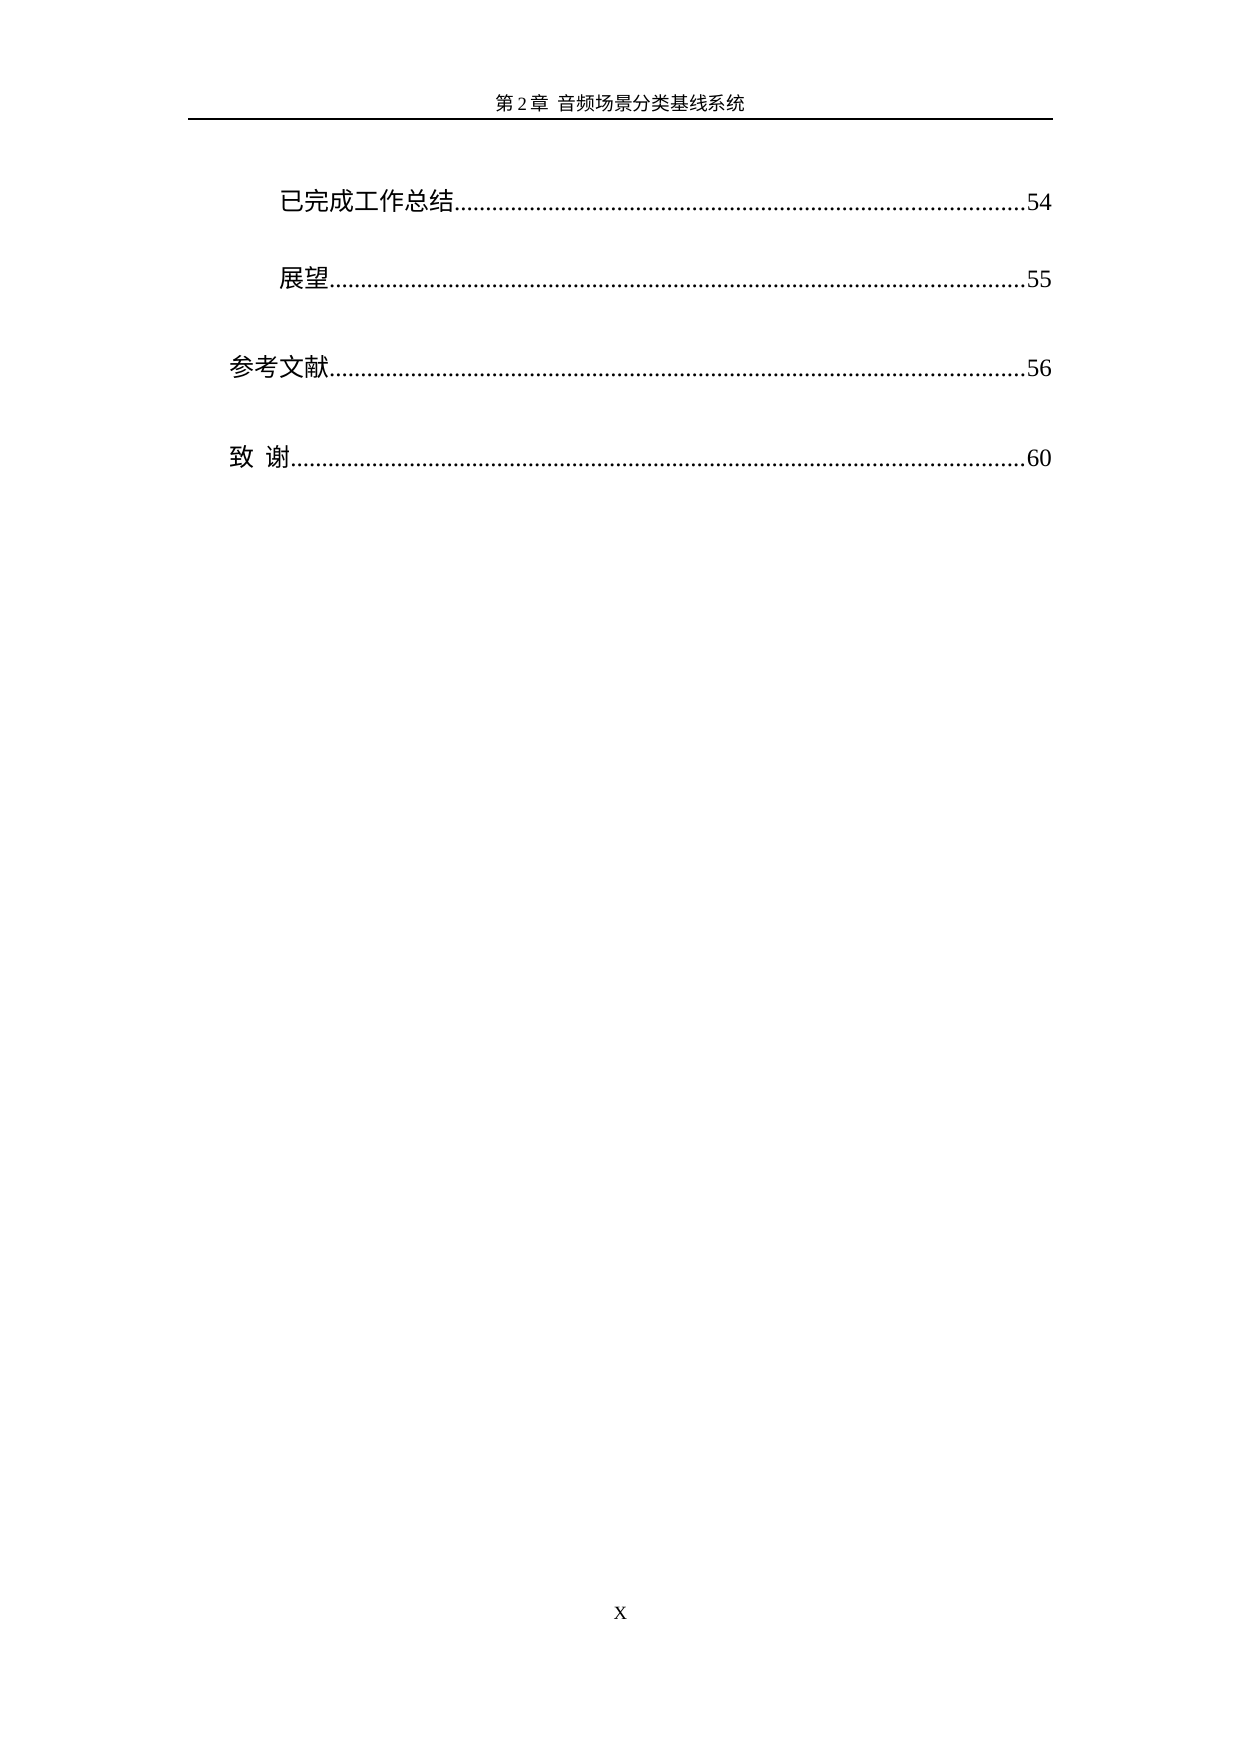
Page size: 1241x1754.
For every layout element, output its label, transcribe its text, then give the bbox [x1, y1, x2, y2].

text 已完成工作总结 54 [237, 166, 1053, 233]
text 致 谢 60 [187, 422, 1053, 489]
text 参考文献 56 [187, 332, 1053, 400]
text 展望 55 [237, 243, 1053, 311]
